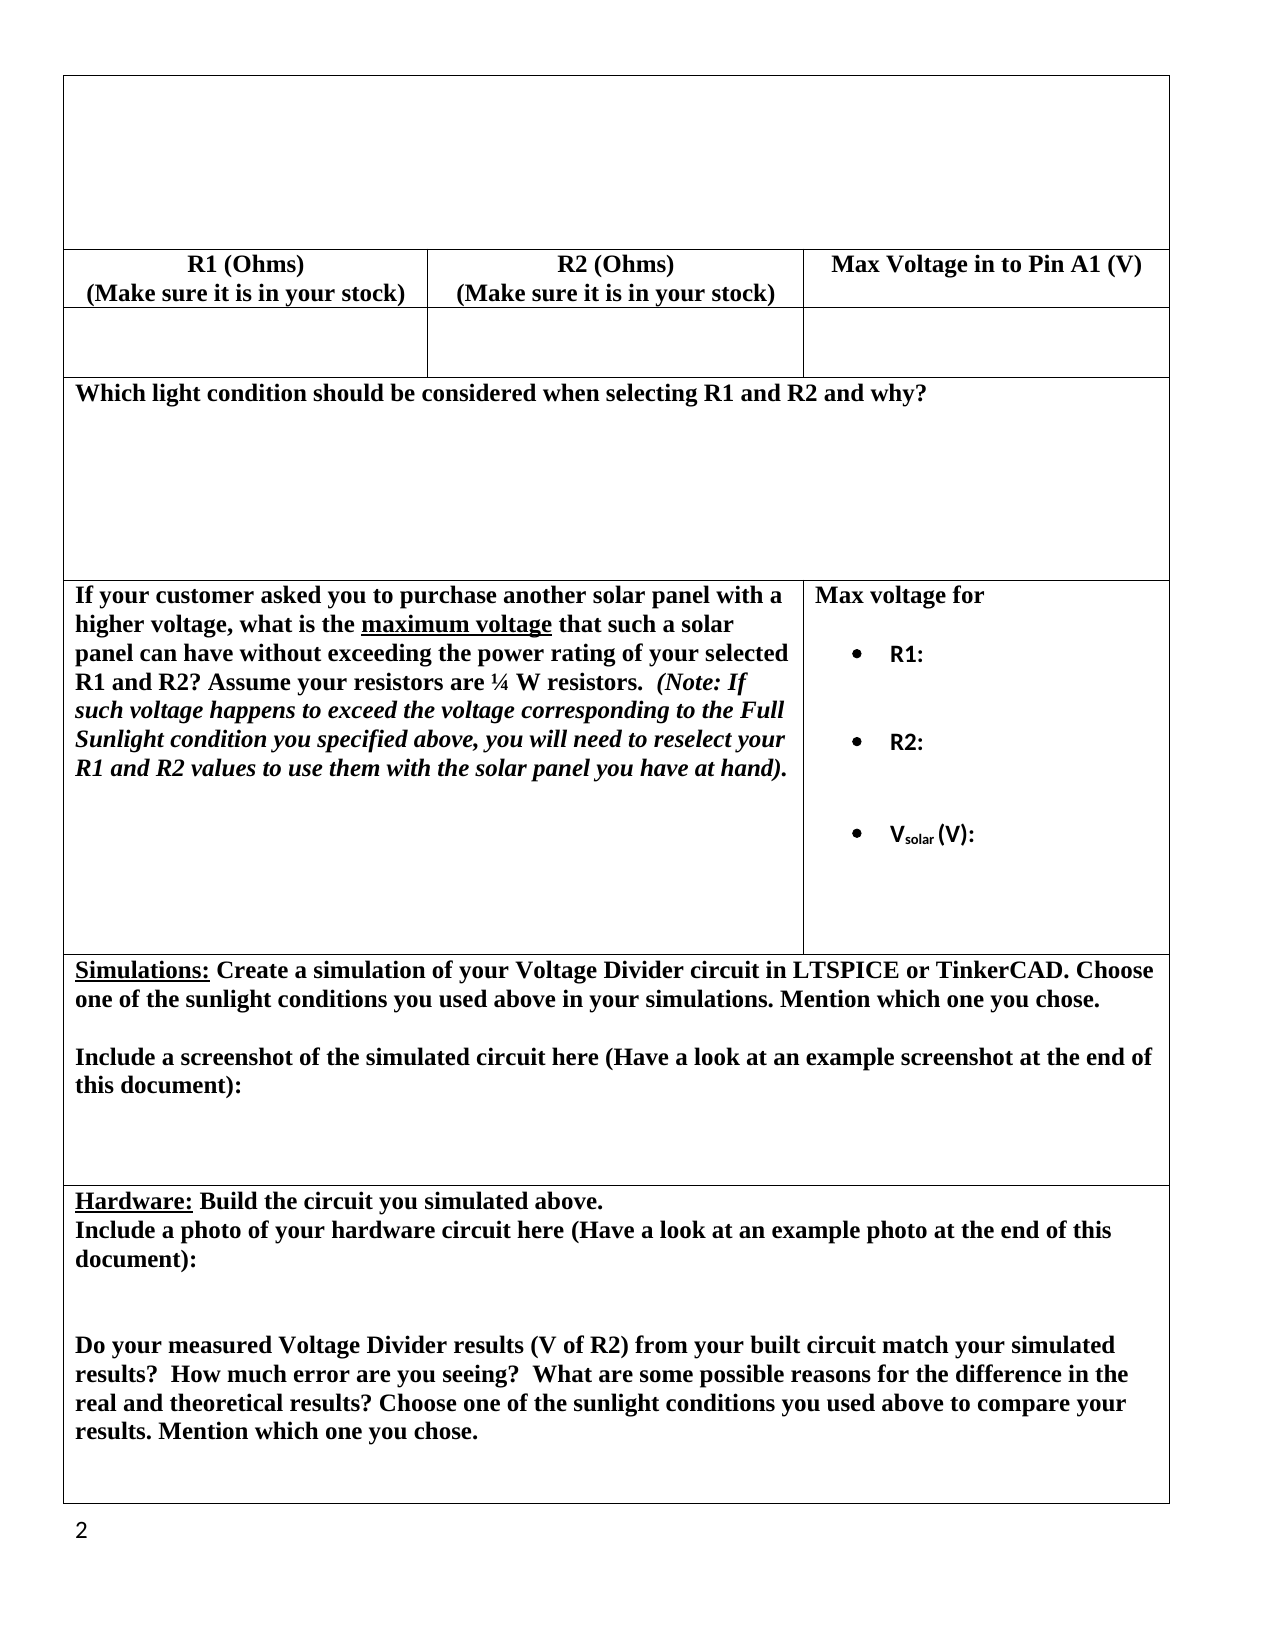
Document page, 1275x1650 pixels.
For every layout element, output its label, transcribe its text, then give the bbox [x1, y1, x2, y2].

table_cell Max voltage for R1: R2: Vsolar (V): [804, 581, 1169, 954]
table_cell Which light condition should be considered when selecting R1 and R2 and why? [64, 378, 1169, 579]
table_cell R1 (Ohms) (Make sure it is in your stock) [64, 250, 427, 307]
table_cell If your customer asked you to purchase another solar panel with a higher voltage, what is the maximum voltage that such a solar panel can have without exceeding the power rating of your selected R1 and R2? Assume your resistors are ¼ W resistors. (Note: If such voltage happens to exceed the voltage corresponding to the Full Sunlight condition you specified above, you will need to reselect your R1 and R2 values to use them with the solar panel you have at hand). [64, 581, 803, 954]
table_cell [64, 76, 1169, 248]
table_cell [804, 308, 1169, 377]
table_cell R2 (Ohms) (Make sure it is in your stock) [428, 250, 803, 307]
table_cell Simulations: Create a simulation of your Voltage Divider circuit in LTSPICE or TinkerCAD. Choose one of the sunlight conditions you used above in your simulations. Mention which one you chose. Include a screenshot of the simulated circuit here (Have a look at an example screenshot at the end of this document): [64, 955, 1169, 1185]
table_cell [64, 1186, 1169, 1503]
table_cell [64, 308, 427, 377]
table_cell Max Voltage in to Pin A1 (V) [804, 250, 1169, 307]
table_cell [428, 308, 803, 377]
